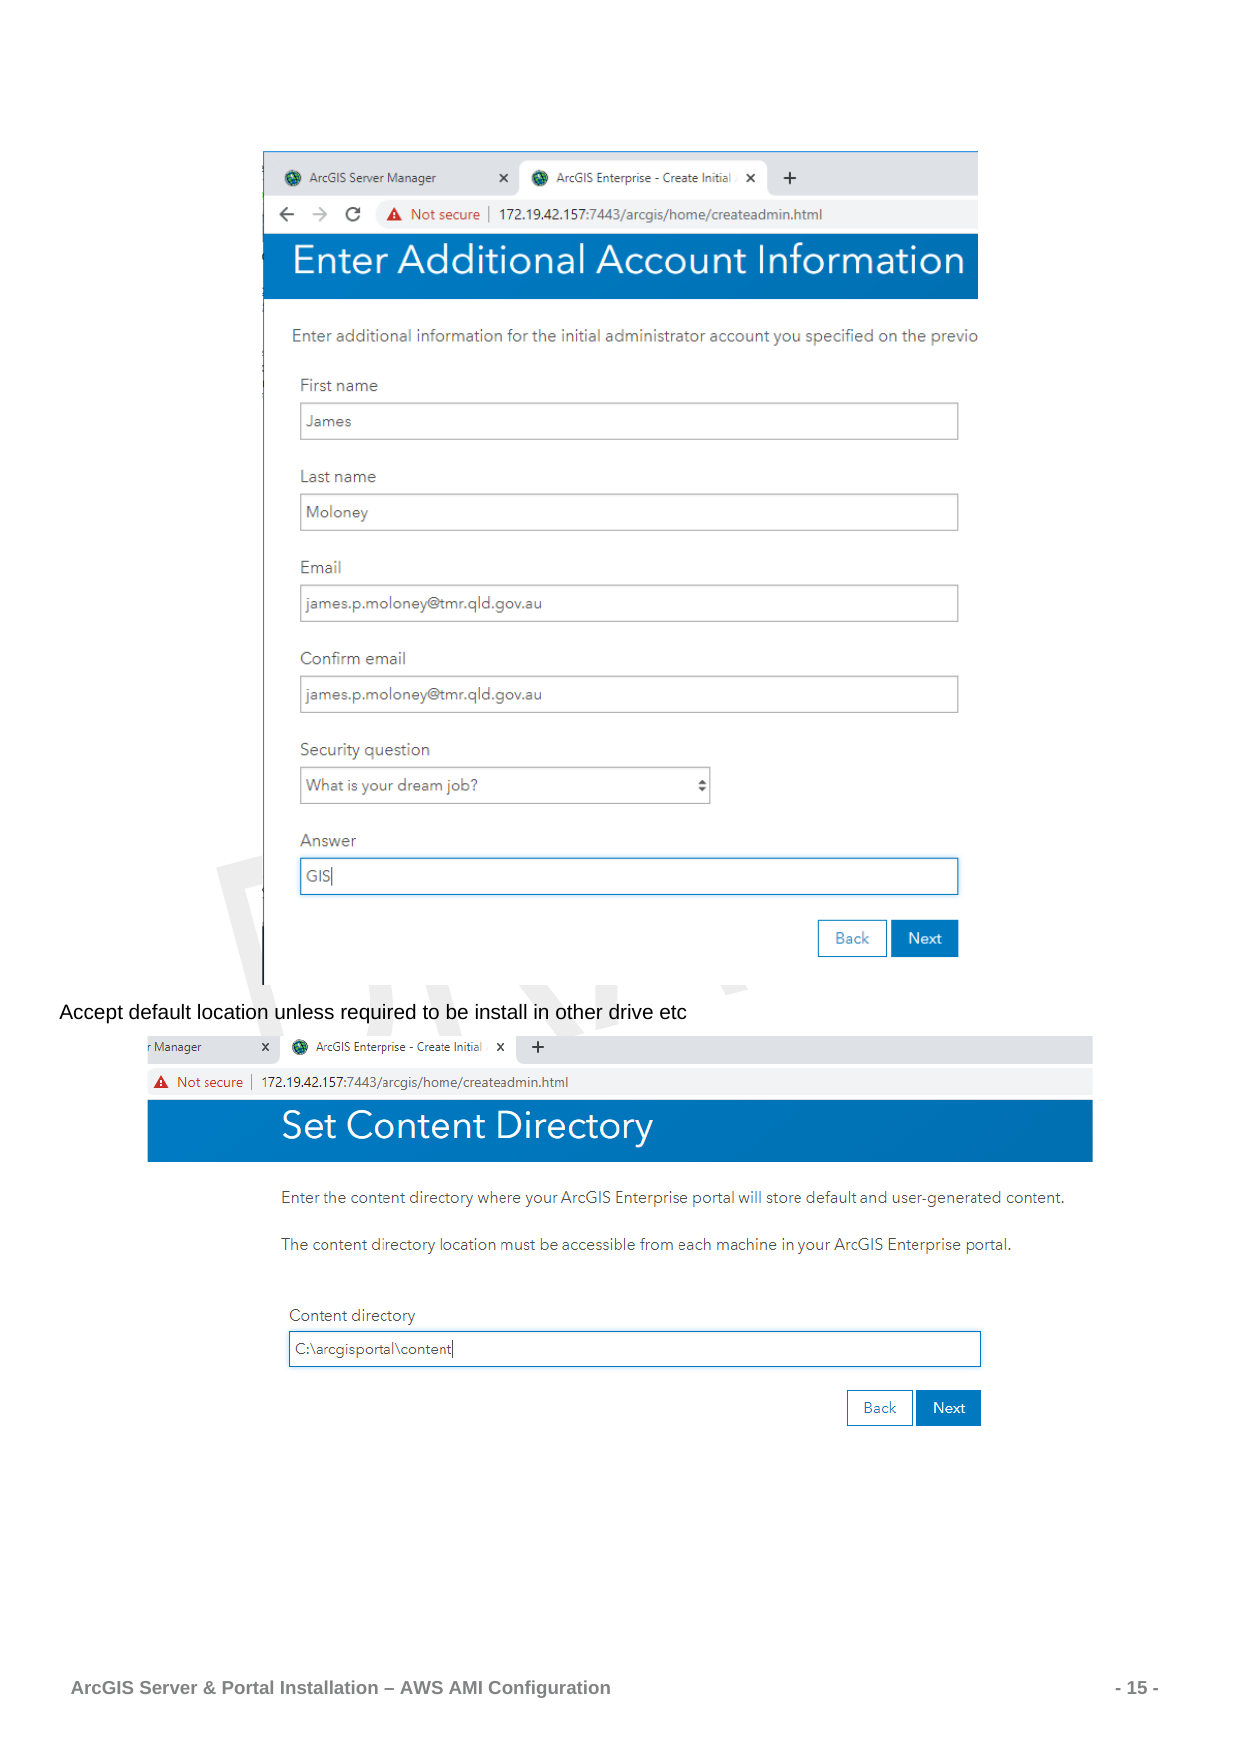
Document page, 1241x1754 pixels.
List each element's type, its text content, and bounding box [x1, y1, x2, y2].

picture [262, 147, 978, 985]
picture [147, 1036, 1093, 1444]
text Accept default location unless required to be install in other drive etc [59, 997, 1181, 1024]
